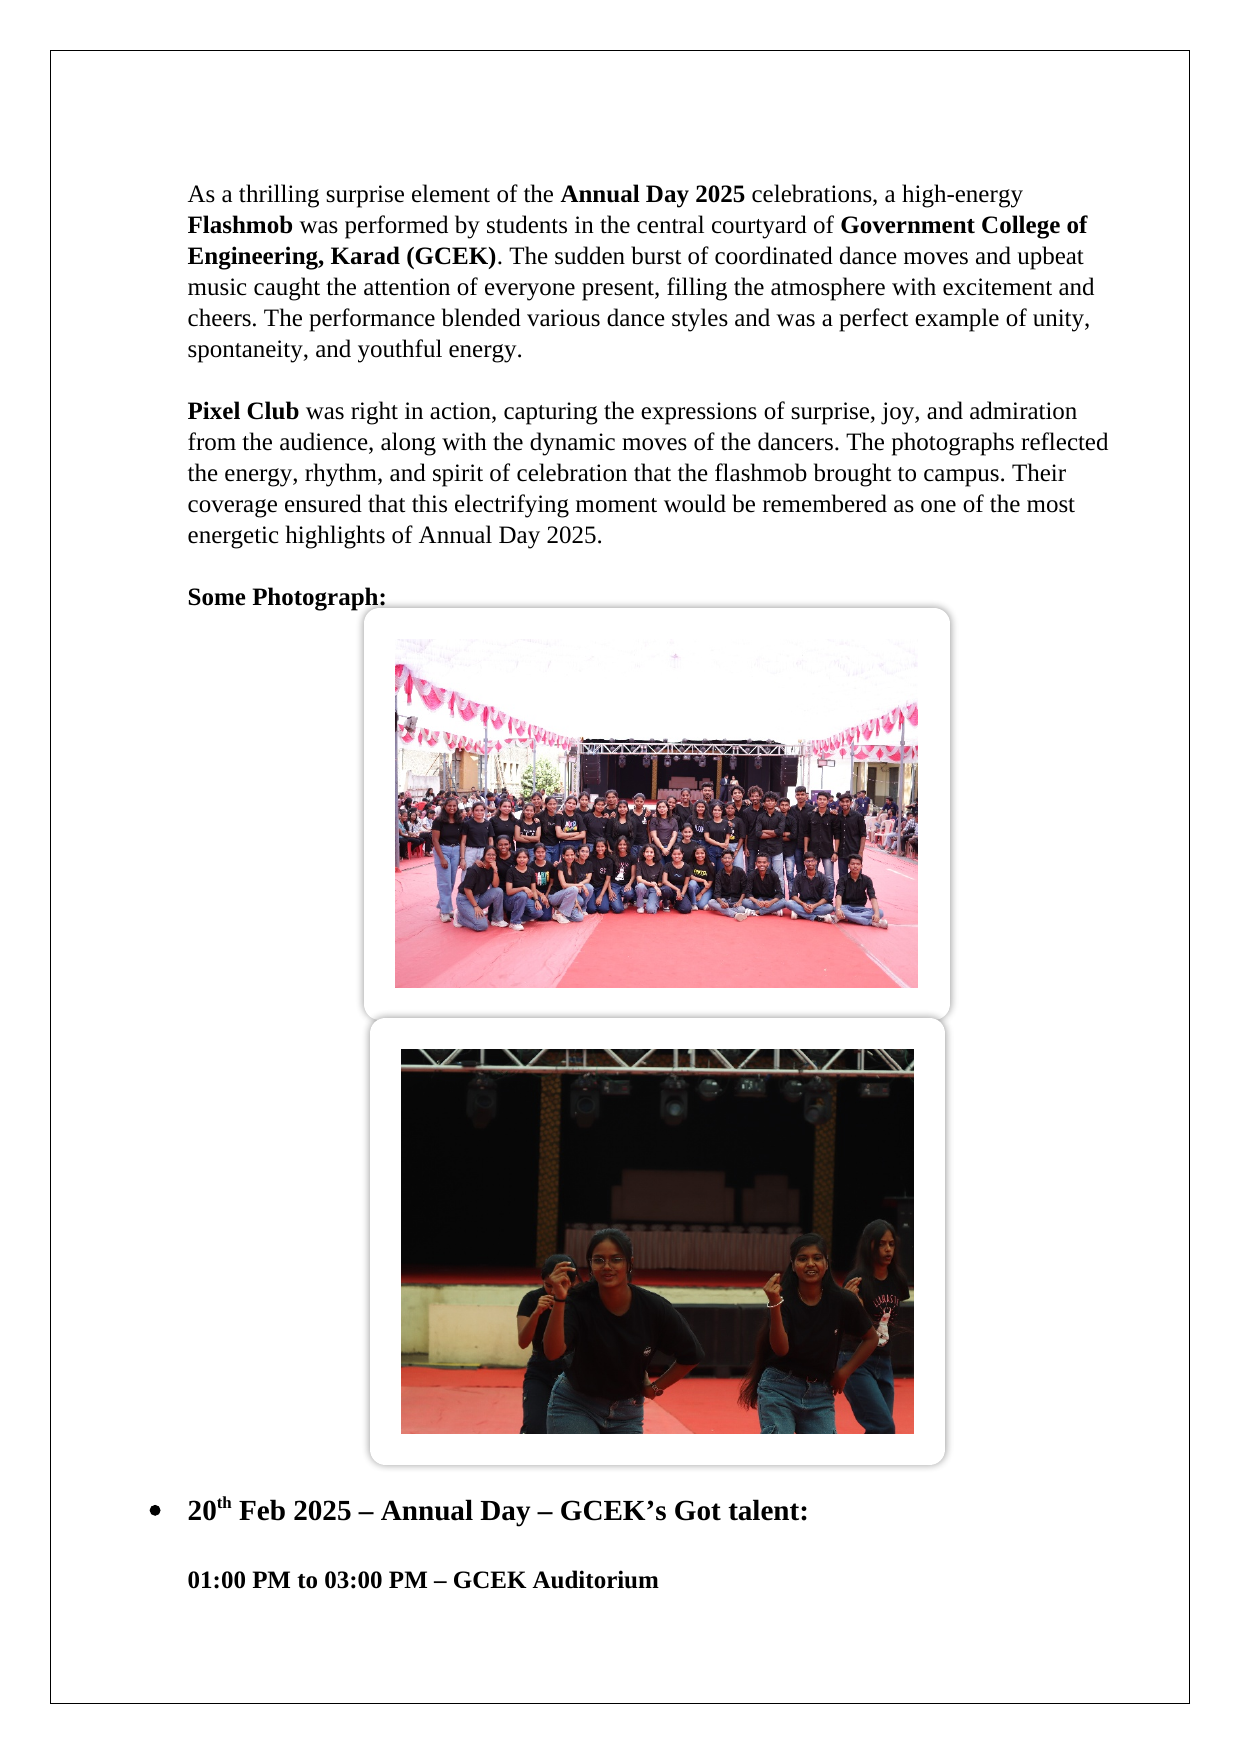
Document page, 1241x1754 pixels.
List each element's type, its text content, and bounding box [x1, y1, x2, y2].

picture [395, 639, 918, 988]
list Some Photograph: [187, 582, 1128, 611]
picture [401, 1049, 914, 1434]
list As a thrilling surprise element of the Annual Day 2025 celebrations, a high-energy Flashmob was performed by students in the central courtyard of Government College of Engineering, Karad (GCEK). The sudden burst of coordinated dance moves and upbeat music caught the attention of everyone present, filling the atmosphere with excitement and cheers. The performance blended various dance styles and was a perfect example of unity, spontaneity, and youthful energy. [187, 179, 1128, 363]
list 20th Feb 2025 – Annual Day – GCEK’s Got talent: [150, 1493, 1128, 1527]
list Pixel Club was right in action, capturing the expressions of surprise, joy, and admiration from the audience, along with the dynamic moves of the dancers. The photographs reflected the energy, rhythm, and spirit of celebration that the flashmob brought to campus. Their coverage ensured that this electrifying moment would be remembered as one of the most energetic highlights of Annual Day 2025. [187, 396, 1128, 549]
list 01:00 PM to 03:00 PM – GCEK Auditorium [187, 1566, 1128, 1594]
